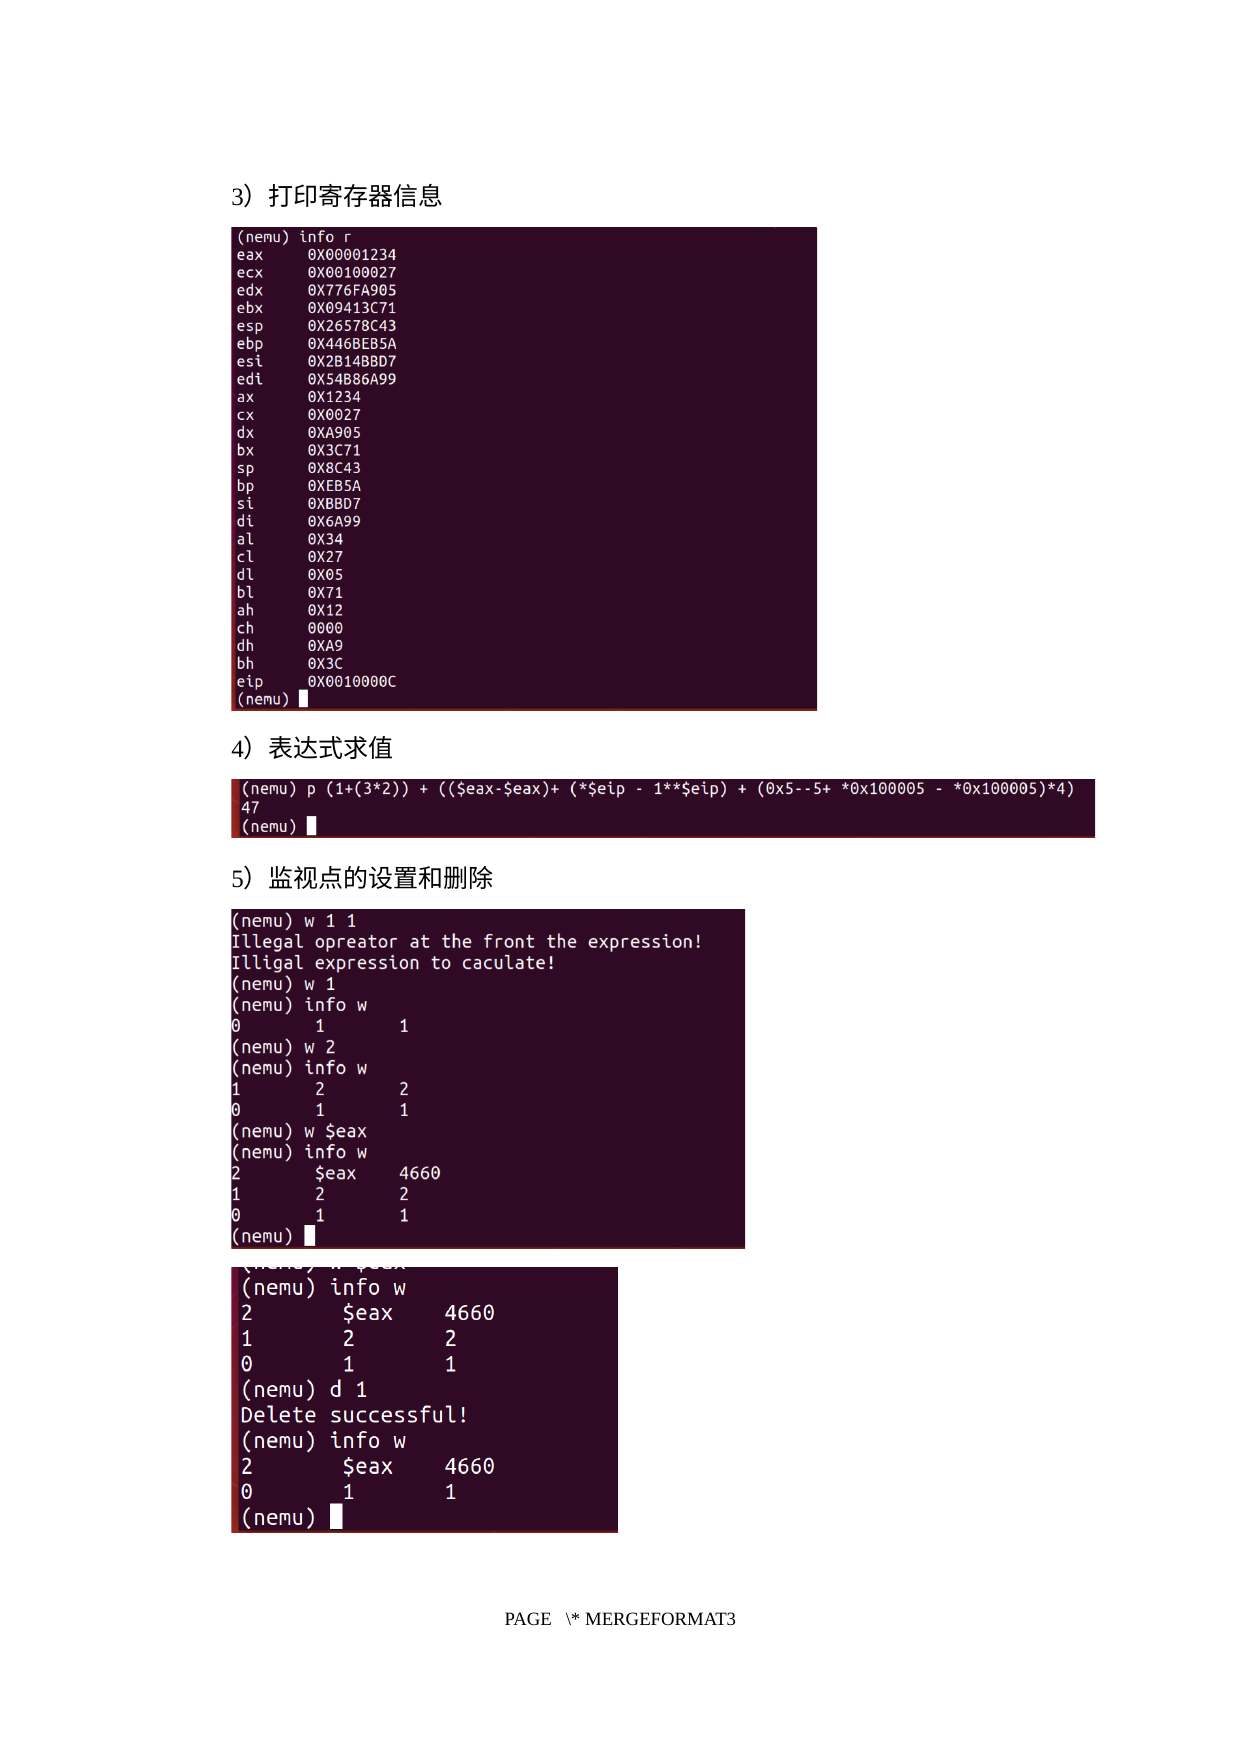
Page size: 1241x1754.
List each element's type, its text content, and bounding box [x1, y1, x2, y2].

picture [231, 1267, 618, 1533]
text 3）打印寄存器信息 [187, 162, 1053, 227]
picture [231, 227, 818, 711]
picture [231, 909, 746, 1249]
picture [231, 779, 1096, 838]
text 5）监视点的设置和删除 [187, 844, 1053, 909]
text 4）表达式求值 [187, 714, 1053, 779]
